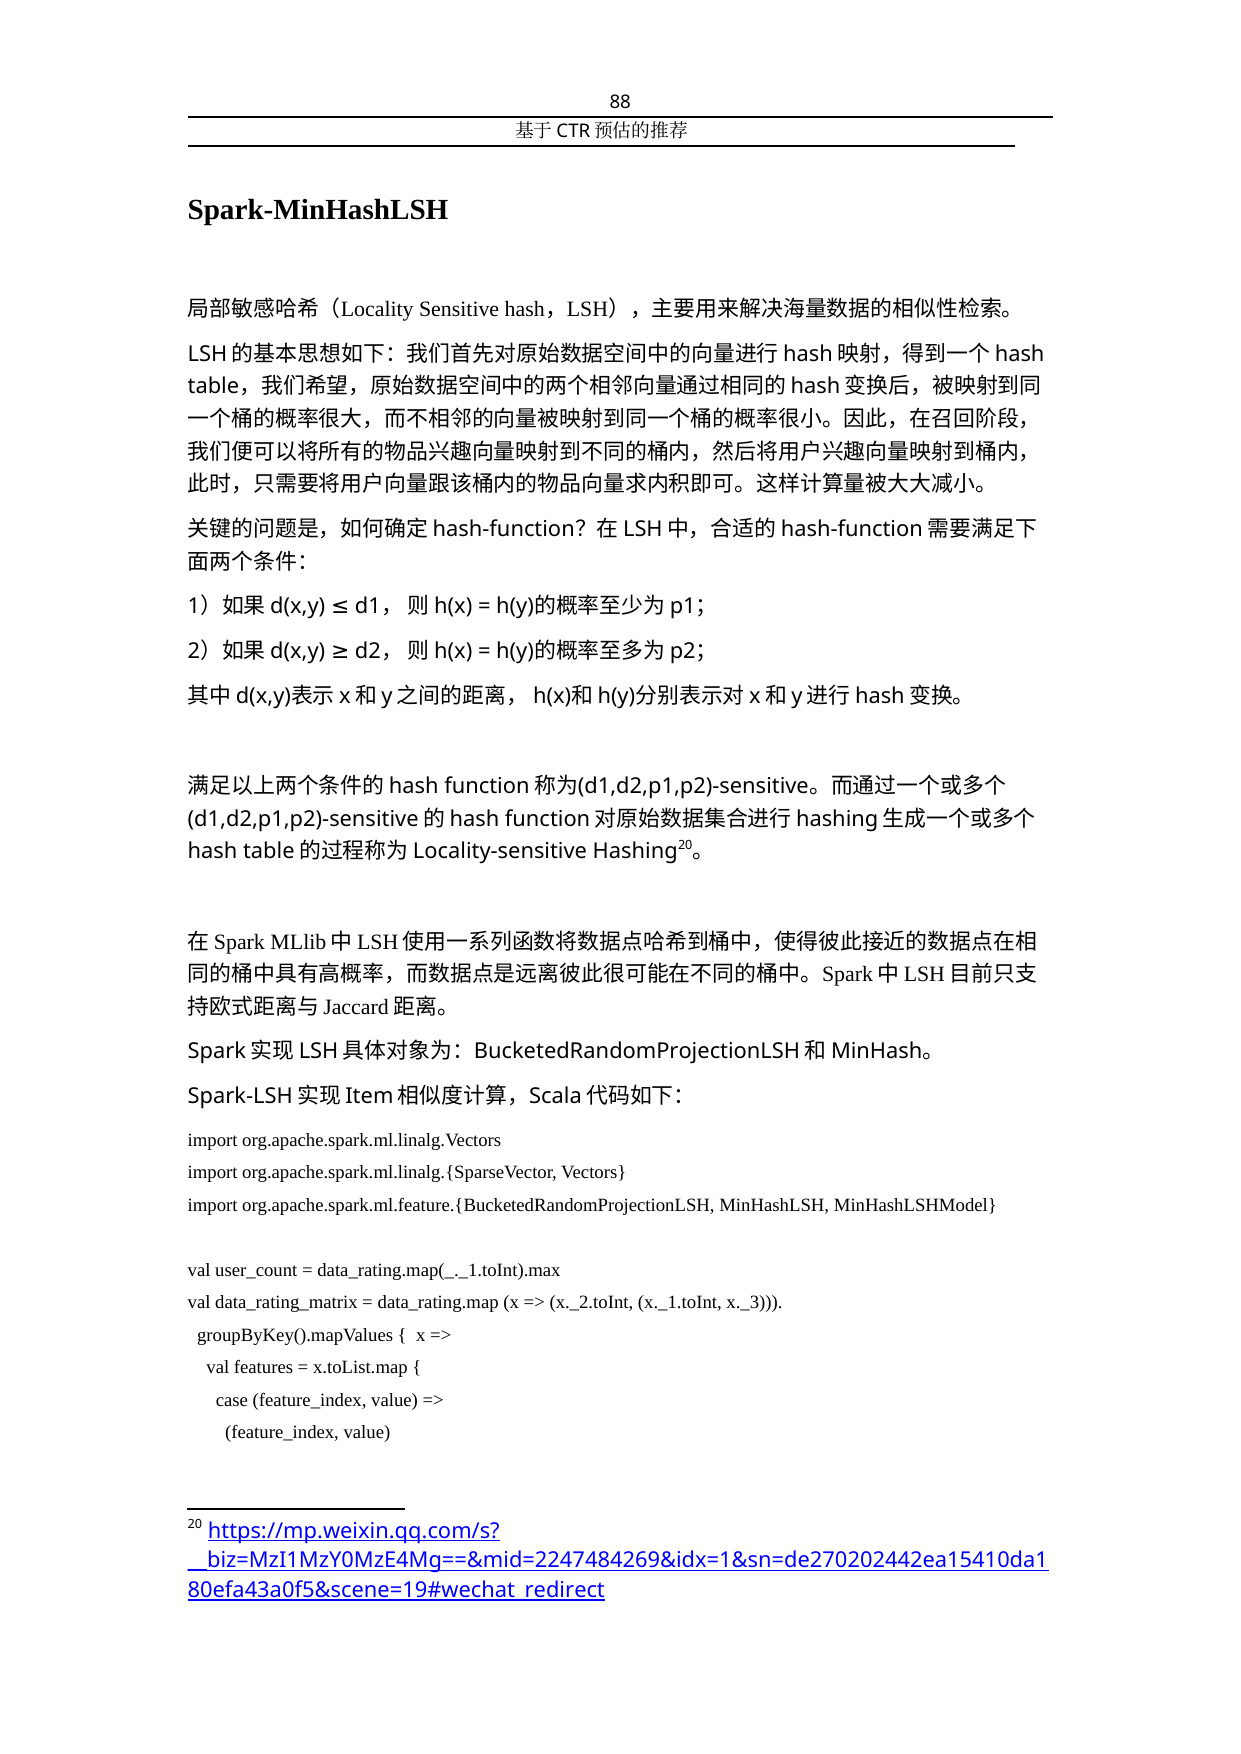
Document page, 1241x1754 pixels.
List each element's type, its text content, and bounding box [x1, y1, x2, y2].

text 其中d(x,y)表示x和y之间的距离， h(x)和h(y)分别表示对x和y进行hash变换。 [187, 678, 1053, 711]
subtitle Spark-MinHashLSH [187, 177, 1053, 242]
text 1）如果d(x,y) ≤ d1， 则h(x) = h(y)的概率至少为p1； [187, 588, 1053, 621]
text 2）如果d(x,y) ≥ d2， 则h(x) = h(y)的概率至多为p2； [187, 633, 1053, 666]
text 在Spark MLlib中LSH使用一系列函数将数据点哈希到桶中，使得彼此接近的数据点在相同的桶中具有高概率，而数据点是远离彼此很可能在不同的桶中。Spark中LSH目前只支持欧式距离与Jaccard距离。 [187, 923, 1053, 1021]
text 关键的问题是，如何确定hash-function？在LSH中，合适的hash-function需要满足下面两个条件： [187, 511, 1053, 576]
text import org.apache.spark.ml.linalg.Vectors [187, 1123, 1053, 1156]
text Spark-LSH实现Item相似度计算，Scala代码如下： [187, 1078, 1053, 1111]
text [187, 1156, 1053, 1448]
text 局部敏感哈希（Locality Sensitive hash，LSH），主要用来解决海量数据的相似性检索。 [187, 291, 1053, 323]
text LSH的基本思想如下：我们首先对原始数据空间中的向量进行hash映射，得到一个hash table，我们希望，原始数据空间中的两个相邻向量通过相同的hash变换后，被映射到同一个桶的概率很大，而不相邻的向量被映射到同一个桶的概率很小。因此，在召回阶段，我们便可以将所有的物品兴趣向量映射到不同的桶内，然后将用户兴趣向量映射到桶内，此时，只需要将用户向量跟该桶内的物品向量求内积即可。这样计算量被大大减小。 [187, 336, 1053, 498]
text 满足以上两个条件的hash function称为(d1,d2,p1,p2)-sensitive。而通过一个或多个(d1,d2,p1,p2)-sensitive的hash function对原始数据集合进行hashing生成一个或多个hash table的过程称为Locality-sensitive Hashing。 [187, 768, 1053, 866]
text Spark实现LSH具体对象为：BucketedRandomProjectionLSH和MinHash。 [187, 1033, 1053, 1066]
